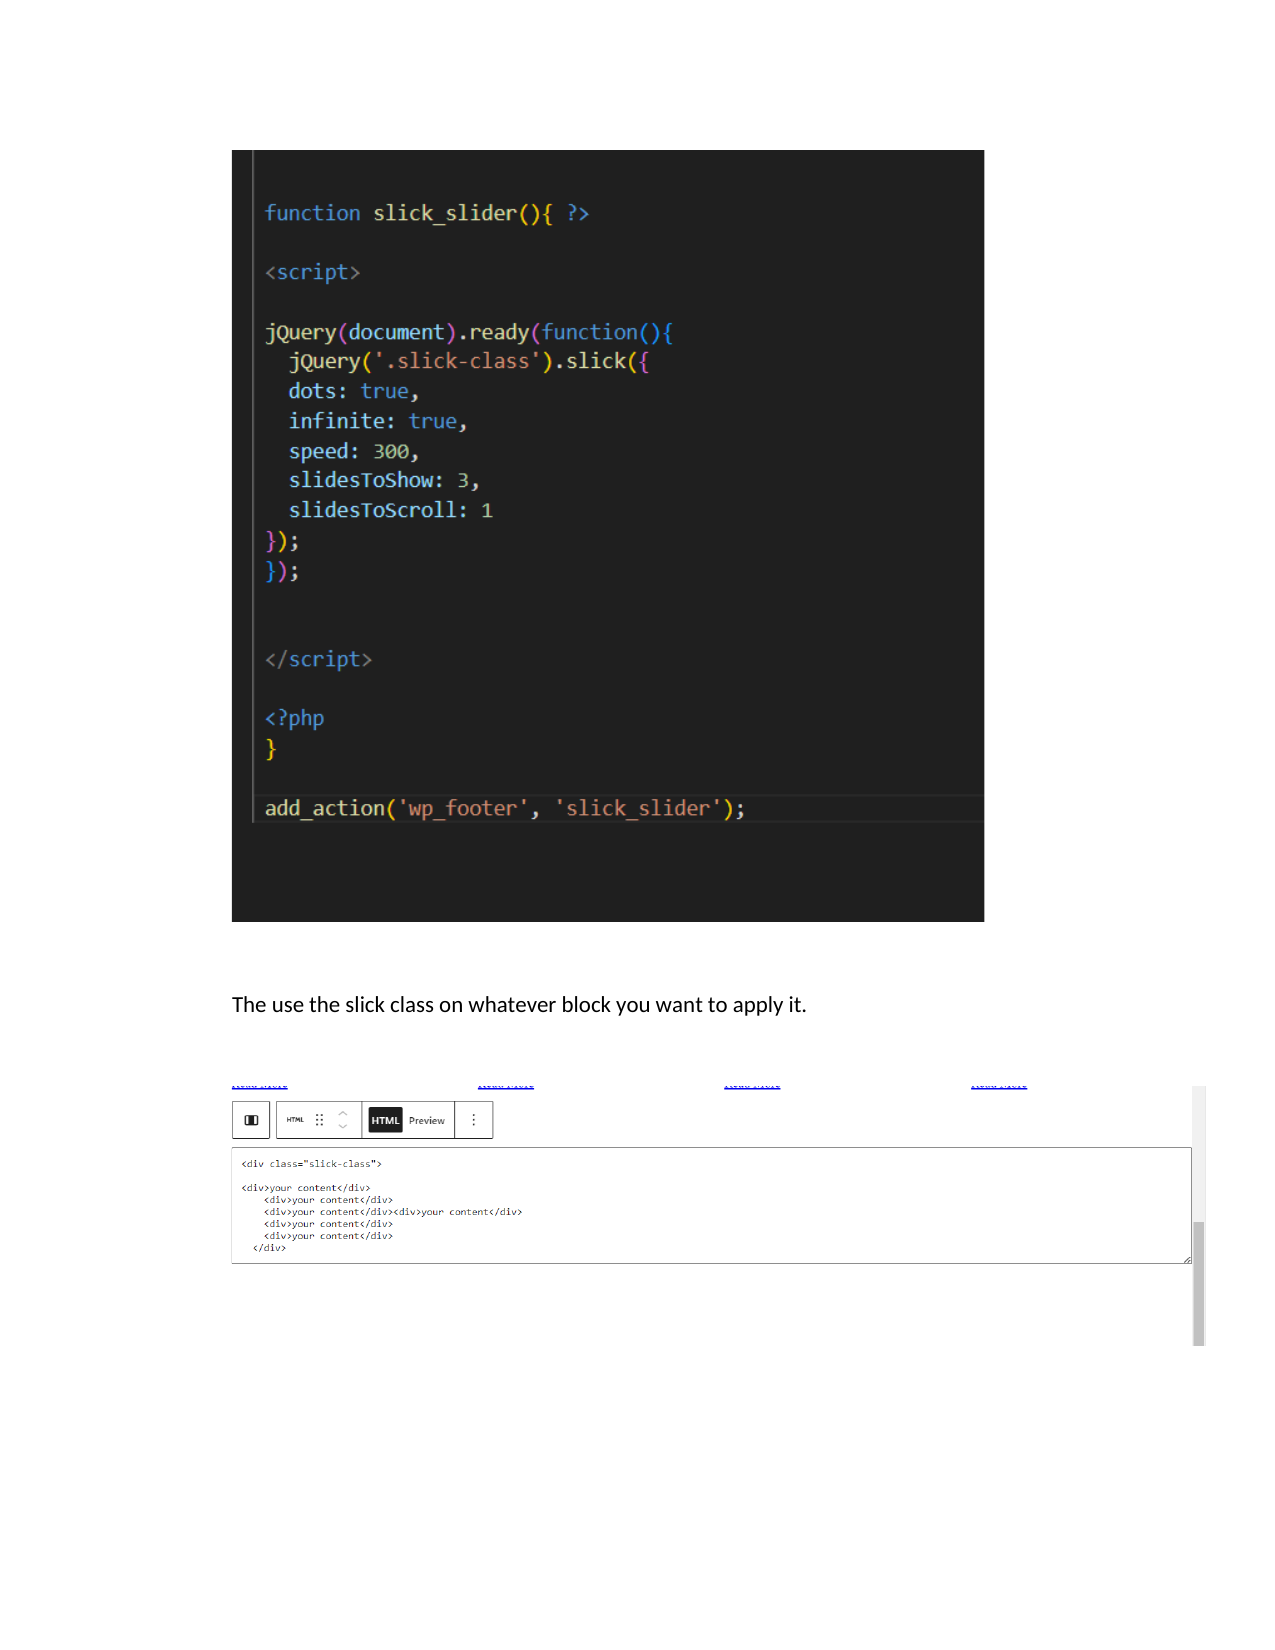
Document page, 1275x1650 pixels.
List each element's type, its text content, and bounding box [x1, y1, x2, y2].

picture [231, 1086, 1207, 1346]
picture [231, 150, 985, 922]
list The use the slick class on whatever block you want to apply it. [232, 990, 1125, 1018]
